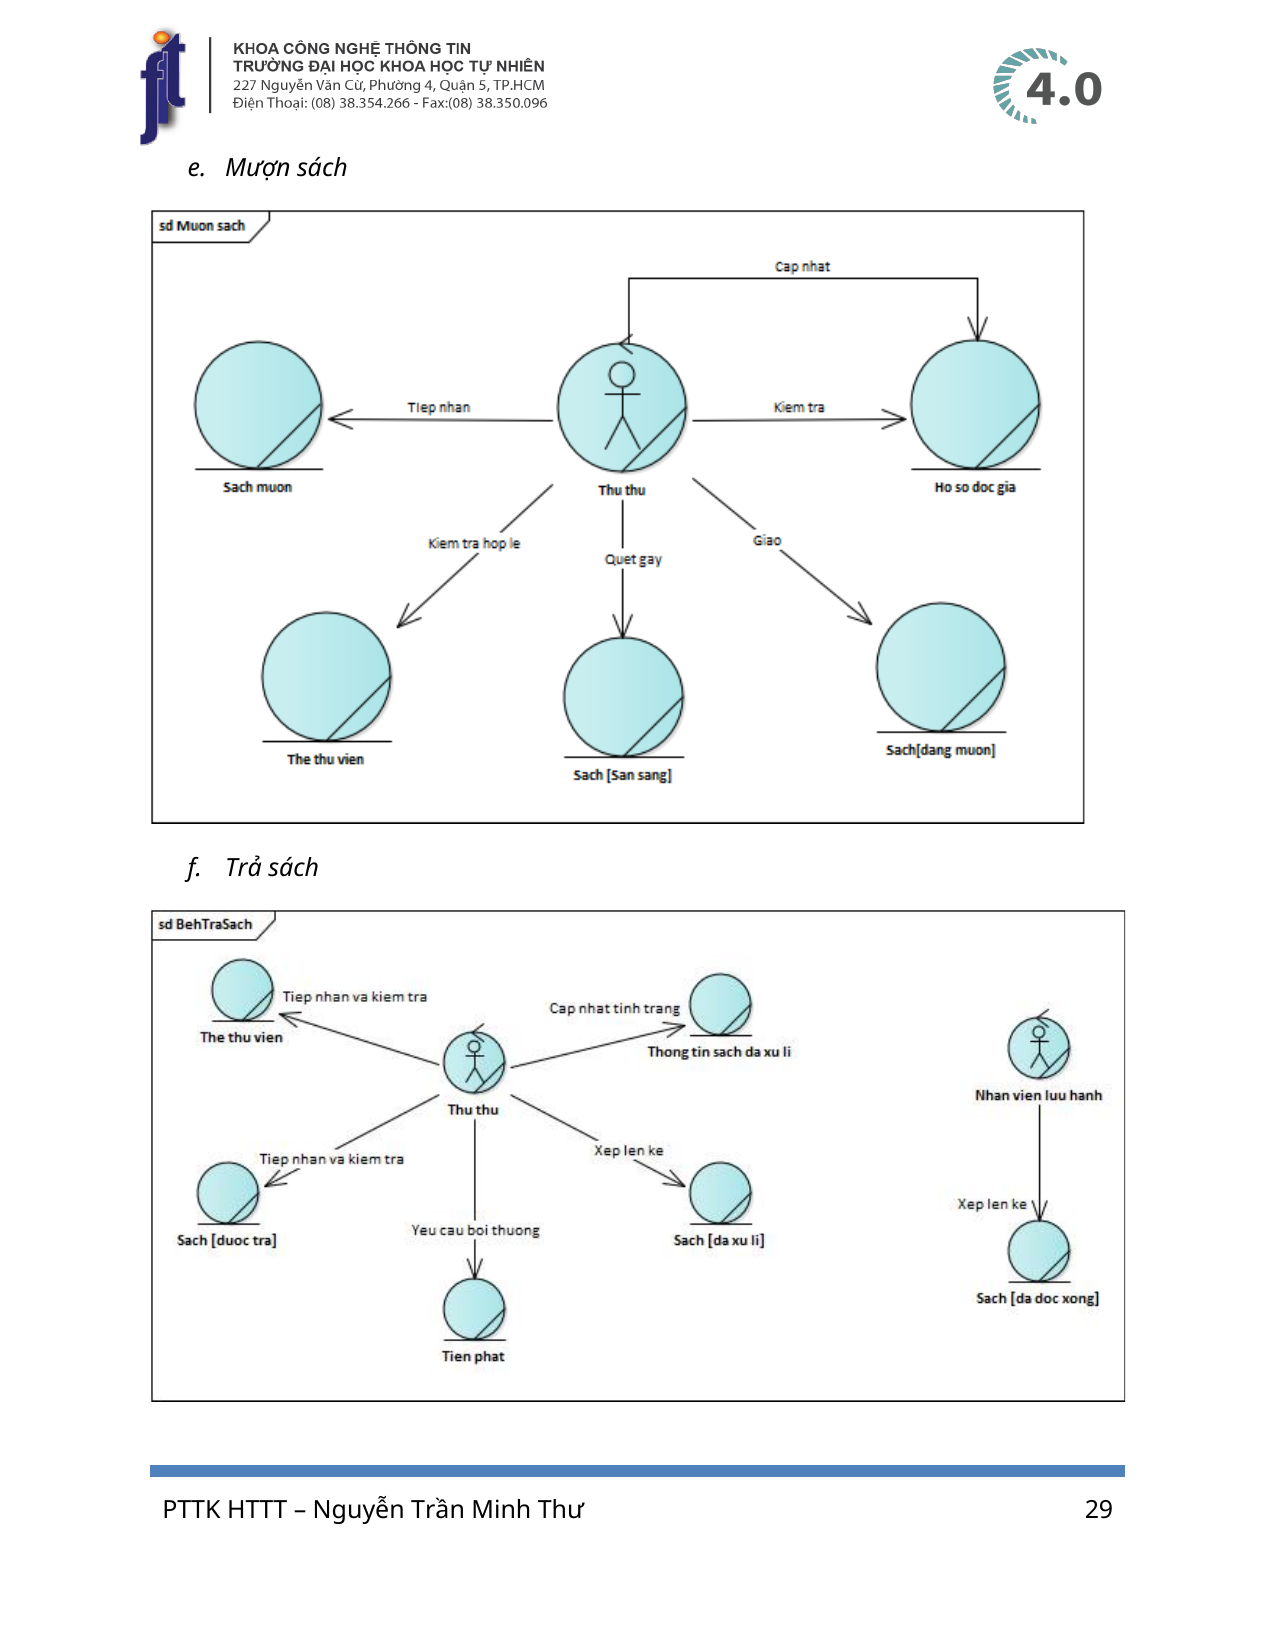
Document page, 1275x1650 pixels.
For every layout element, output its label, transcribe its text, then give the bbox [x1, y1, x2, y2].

picture [150, 210, 1085, 824]
picture [985, 41, 1108, 127]
list Trả sách [187, 850, 1125, 884]
picture [150, 910, 1125, 1402]
picture [117, 21, 580, 167]
list Mượn sách [187, 150, 1125, 184]
